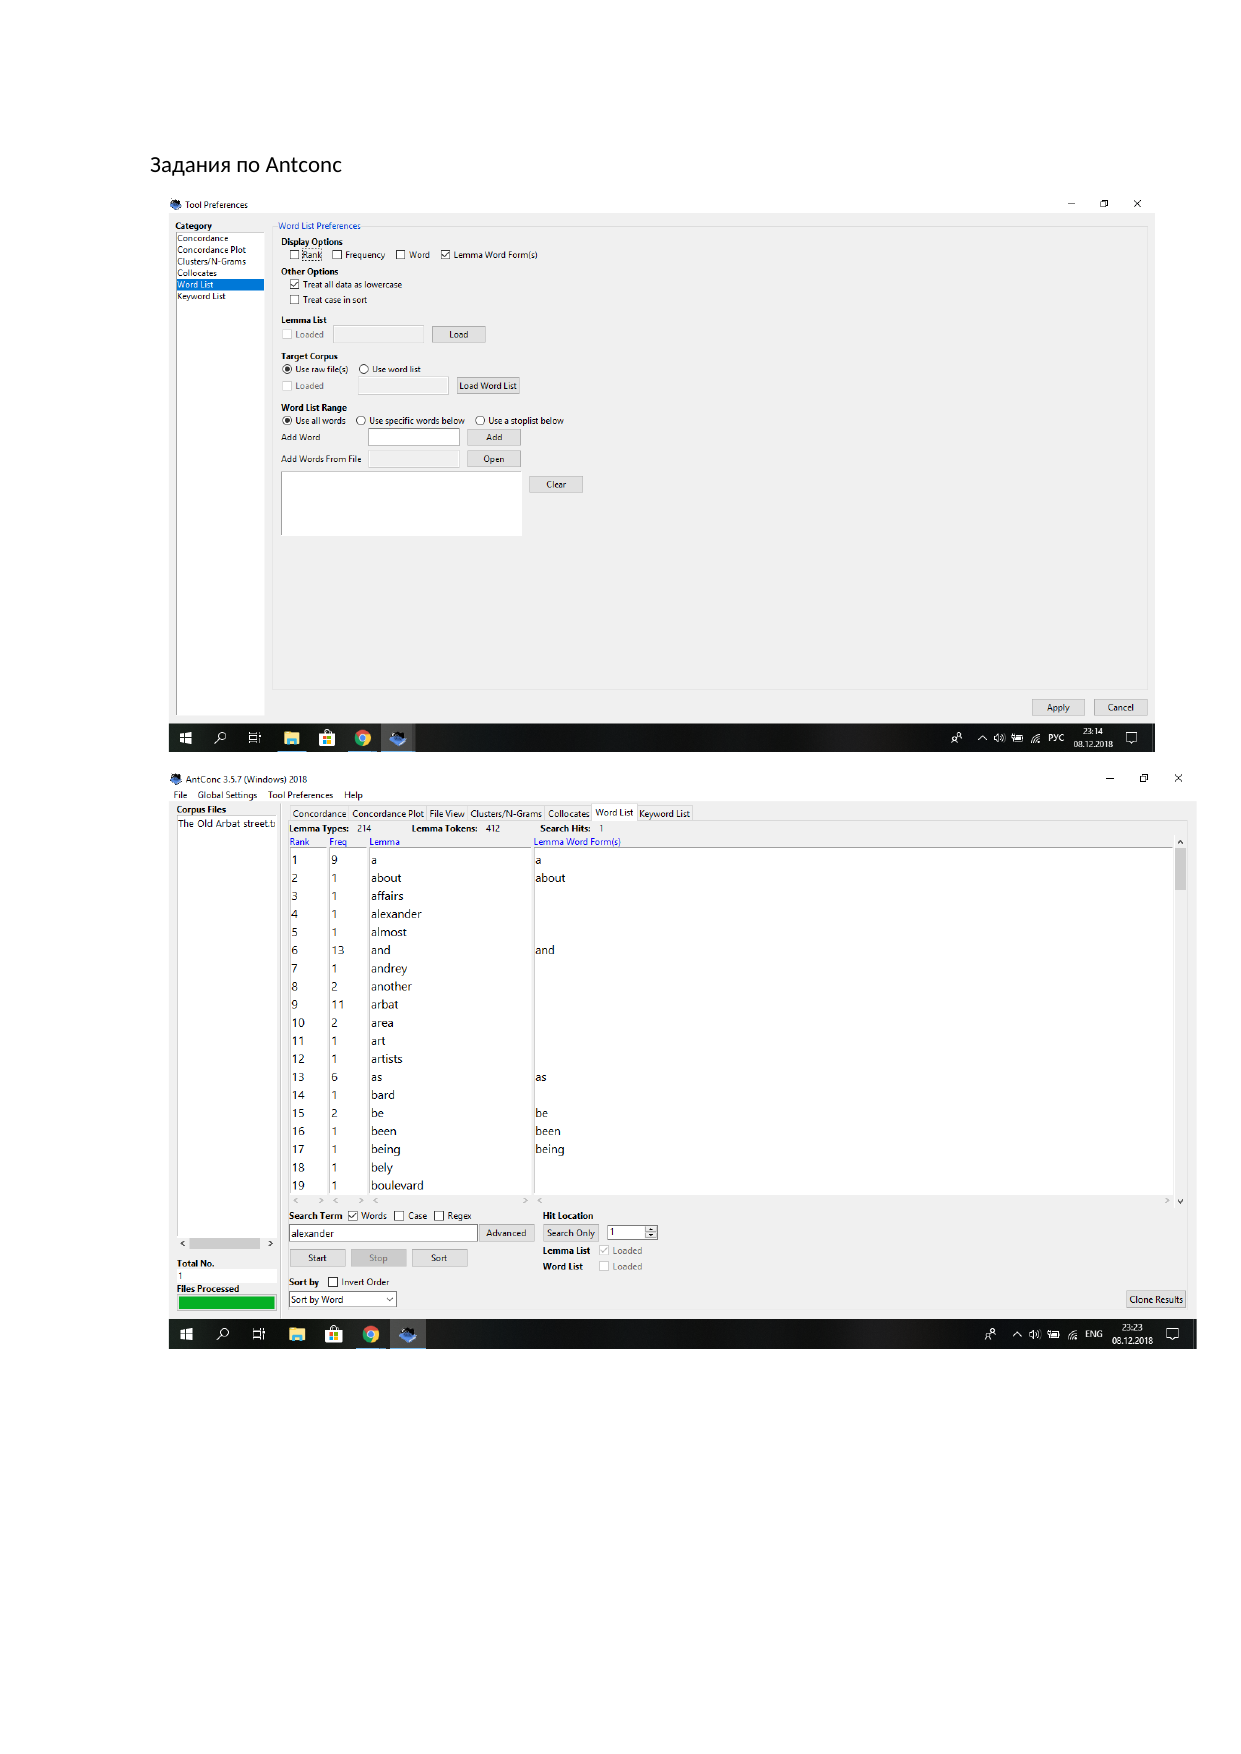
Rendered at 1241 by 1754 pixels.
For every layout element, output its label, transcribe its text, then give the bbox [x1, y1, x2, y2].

text Задания по Antconc [150, 150, 1090, 178]
